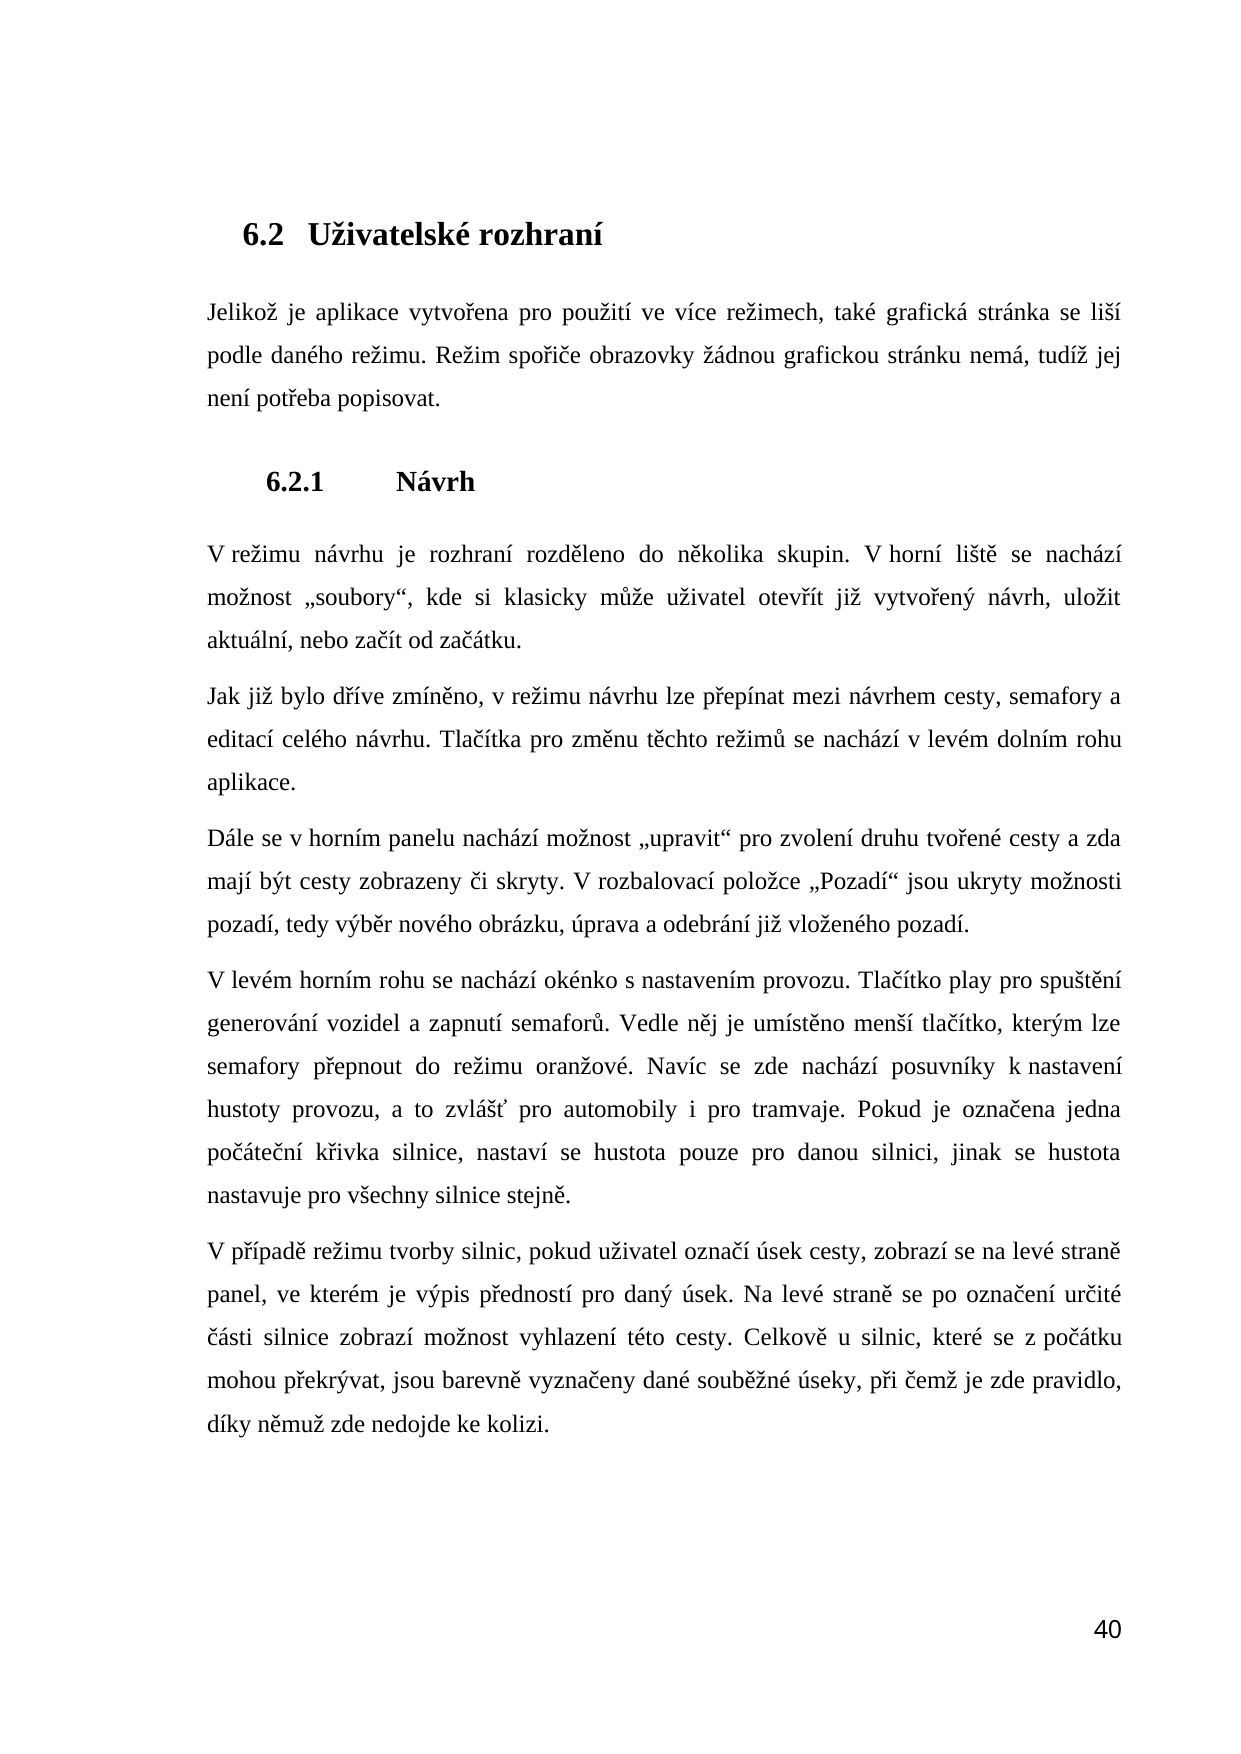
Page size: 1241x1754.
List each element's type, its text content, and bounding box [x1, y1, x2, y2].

text Dále se v horním panelu nachází možnost „upravit“ pro zvolení druhu tvořené cesty a zda mají být cesty zobrazeny či skryty. V rozbalovací položce „Pozadí“ jsou ukryty možnosti pozadí, tedy výběr nového obrázku, úprava a odebrání již vloženého pozadí. [207, 823, 1122, 938]
text Jak již bylo dříve zmíněno, v režimu návrhu lze přepínat mezi návrhem cesty, semafory a editací celého návrhu. Tlačítka pro změnu těchto režimů se nachází v levém dolním rohu aplikace. [207, 681, 1122, 796]
text Návrh [266, 464, 1122, 498]
text V režimu návrhu je rozhraní rozděleno do několika skupin. V horní liště se nachází možnost „soubory“, kde si klasicky může uživatel otevřít již vytvořený návrh, uložit aktuální, nebo začít od začátku. [207, 539, 1122, 654]
text Jelikož je aplikace vytvořena pro použití ve více režimech, také grafická stránka se liší podle daného režimu. Režim spořiče obrazovky žádnou grafickou stránku nemá, tudíž jej není potřeba popisovat. [207, 297, 1122, 412]
text Uživatelské rozhraní [242, 215, 1122, 253]
text V případě režimu tvorby silnic, pokud uživatel označí úsek cesty, zobrazí se na levé straně panel, ve kterém je výpis předností pro daný úsek. Na levé straně se po označení určité části silnice zobrazí možnost vyhlazení této cesty. Celkově u silnic, které se z počátku mohou překrývat, jsou barevně vyznačeny dané souběžné úseky, při čemž je zde pravidlo, díky němuž zde nedojde ke kolizi. [207, 1236, 1122, 1437]
text V levém horním rohu se nachází okénko s nastavením provozu. Tlačítko play pro spuštění generování vozidel a zapnutí semaforů. Vedle něj je umístěno menší tlačítko, kterým lze semafory přepnout do režimu oranžové. Navíc se zde nachází posuvníky k nastavení hustoty provozu, a to zvlášť pro automobily i pro tramvaje. Pokud je označena jedna počáteční křivka silnice, nastaví se hustota pouze pro danou silnici, jinak se hustota nastavuje pro všechny silnice stejně. [207, 965, 1122, 1209]
